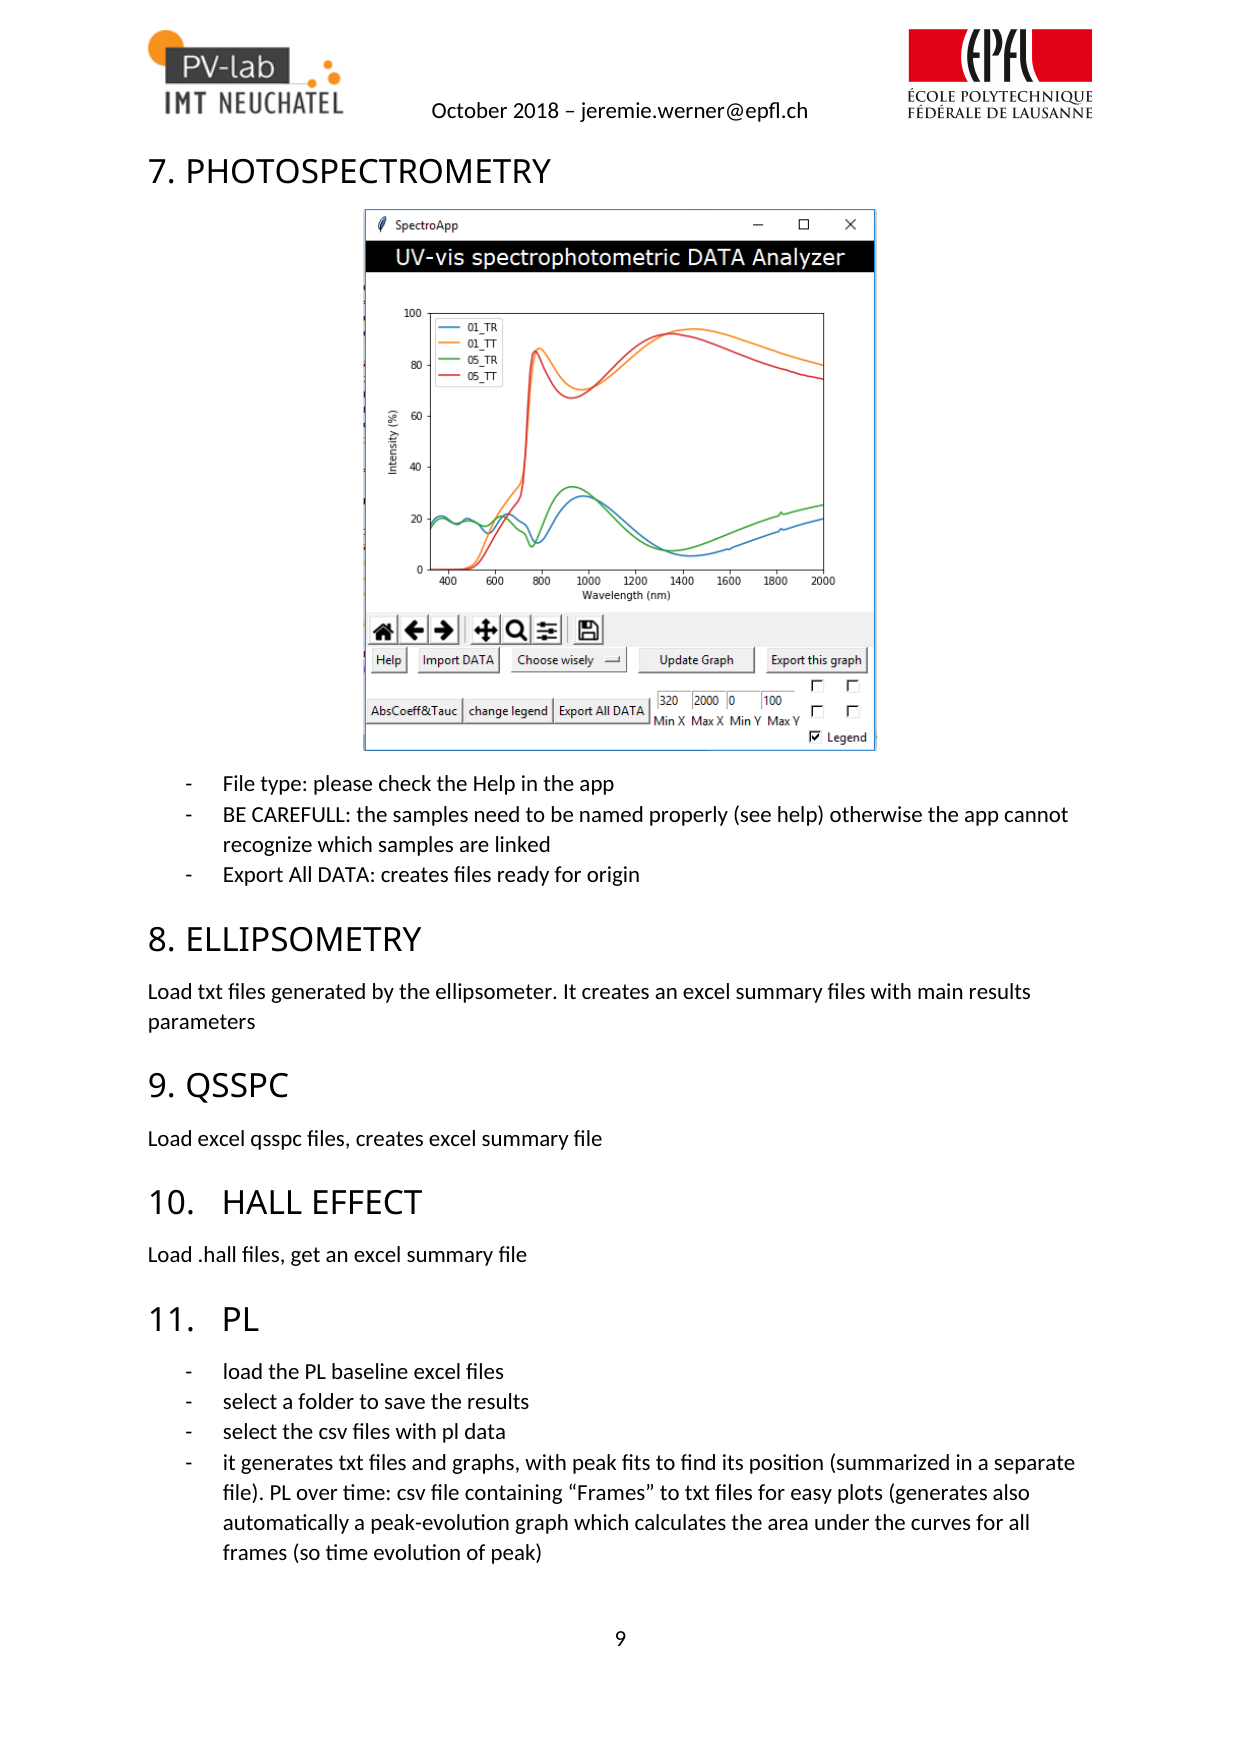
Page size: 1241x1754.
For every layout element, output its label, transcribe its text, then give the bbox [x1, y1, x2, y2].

text Load excel qsspc files, creates excel summary file [148, 1124, 1093, 1152]
subtitle PL [148, 1296, 1093, 1341]
subtitle QSSPC [148, 1062, 1093, 1108]
picture [147, 29, 346, 119]
list Export All DATA: creates files ready for origin [185, 860, 1093, 888]
text Load txt files generated by the ellipsometer. It creates an excel summary files with main results parameters [148, 977, 1093, 1035]
picture [363, 209, 878, 751]
list it generates txt files and graphs, with peak fits to find its position (summarized in a separate file). PL over time: csv file containing “Frames” to txt files for easy plots (generates also automatically a peak-evolution graph which calculates the area under the curves for all frames (so time evolution of peak) [185, 1448, 1093, 1566]
subtitle Photospectrometry [148, 148, 1093, 193]
list load the PL baseline excel files [185, 1357, 1093, 1385]
list BE CAREFULL: the samples need to be named properly (see help) otherwise the app cannot recognize which samples are linked [185, 800, 1093, 858]
text Load .hall files, get an excel summary file [148, 1240, 1093, 1268]
list File type: please check the Help in the app [185, 769, 1093, 797]
subtitle Hall effect [148, 1179, 1093, 1224]
list select the csv files with pl data [185, 1417, 1093, 1445]
subtitle Ellipsometry [148, 915, 1093, 961]
picture [907, 29, 1093, 119]
list select a folder to save the results [185, 1387, 1093, 1415]
